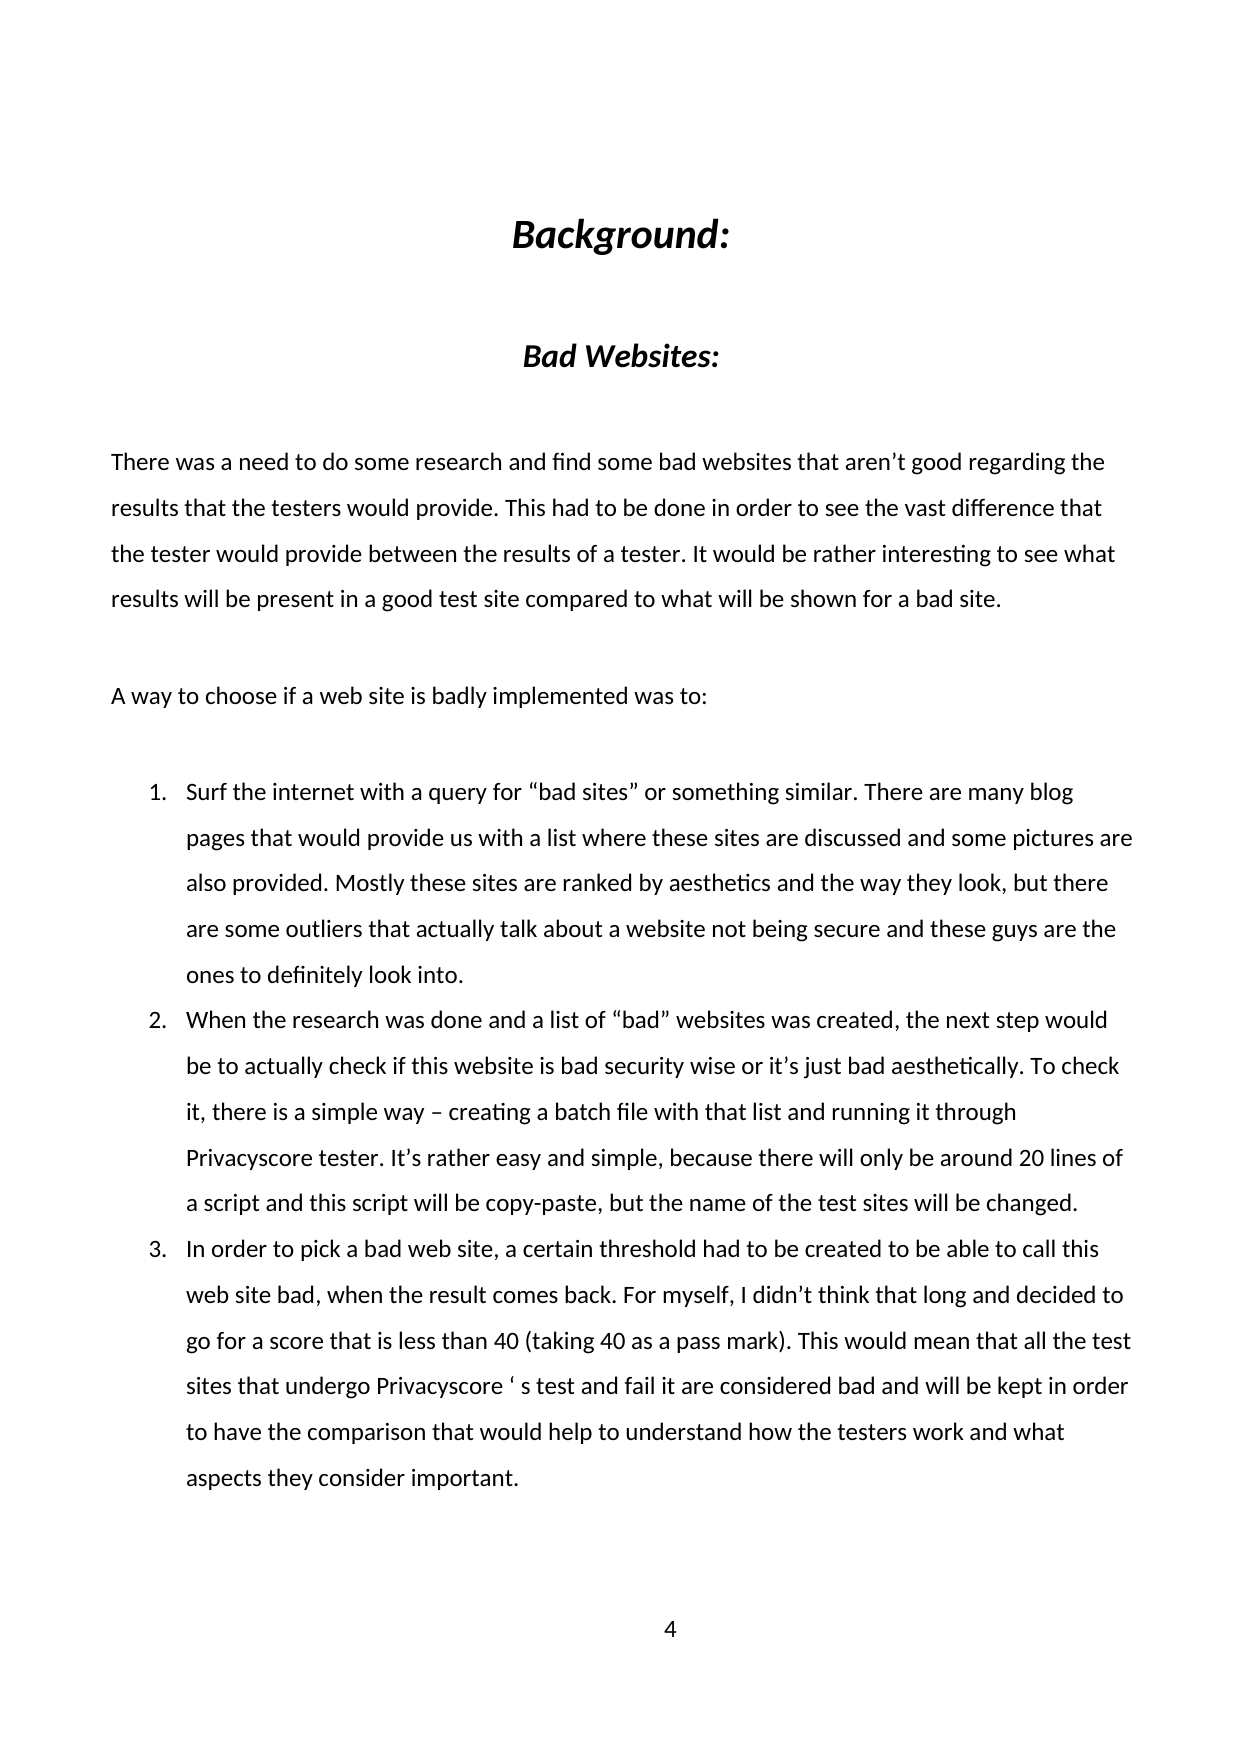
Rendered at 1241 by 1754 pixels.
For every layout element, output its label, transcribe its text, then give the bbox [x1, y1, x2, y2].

text Bad Websites: [111, 335, 1135, 376]
list When the research was done and a list of “bad” websites was created, the next step would be to actually check if this website is bad security wise or it’s just bad aesthetically. To check it, there is a simple way – creating a batch file with that list and running it through Privacyscore tester. It’s rather easy and simple, because there will only be around 20 lines of a script and this script will be copy-paste, but the name of the test sites will be changed. [148, 1005, 1135, 1218]
text A way to choose if a web site is badly implemented was to: [111, 680, 1135, 710]
list In order to pick a bad web site, a certain threshold had to be created to be able to call this web site bad, when the result comes back. For myself, I didn’t think that long and decided to go for a score that is less than 40 (taking 40 as a pass mark). This would mean that all the test sites that undergo Privacyscore ‘ s test and fail it are considered bad and will be kept in order to have the comparison that would help to understand how the testers work and what aspects they consider important. [148, 1233, 1135, 1492]
text Background: [111, 208, 1135, 259]
list Surf the internet with a query for “bad sites” or something similar. There are many blog pages that would provide us with a list where these sites are discussed and some pictures are also provided. Mostly these sites are ranked by aesthetics and the way they look, but there are some outliers that actually talk about a website not being secure and these guys are the ones to definitely look into. [148, 776, 1135, 989]
text There was a need to do some research and find some bad websites that aren’t good regarding the results that the testers would provide. This had to be done in order to see the vast difference that the tester would provide between the results of a tester. It would be rather interesting to see what results will be present in a good test site compared to what will be shown for a bad site. [111, 446, 1135, 614]
